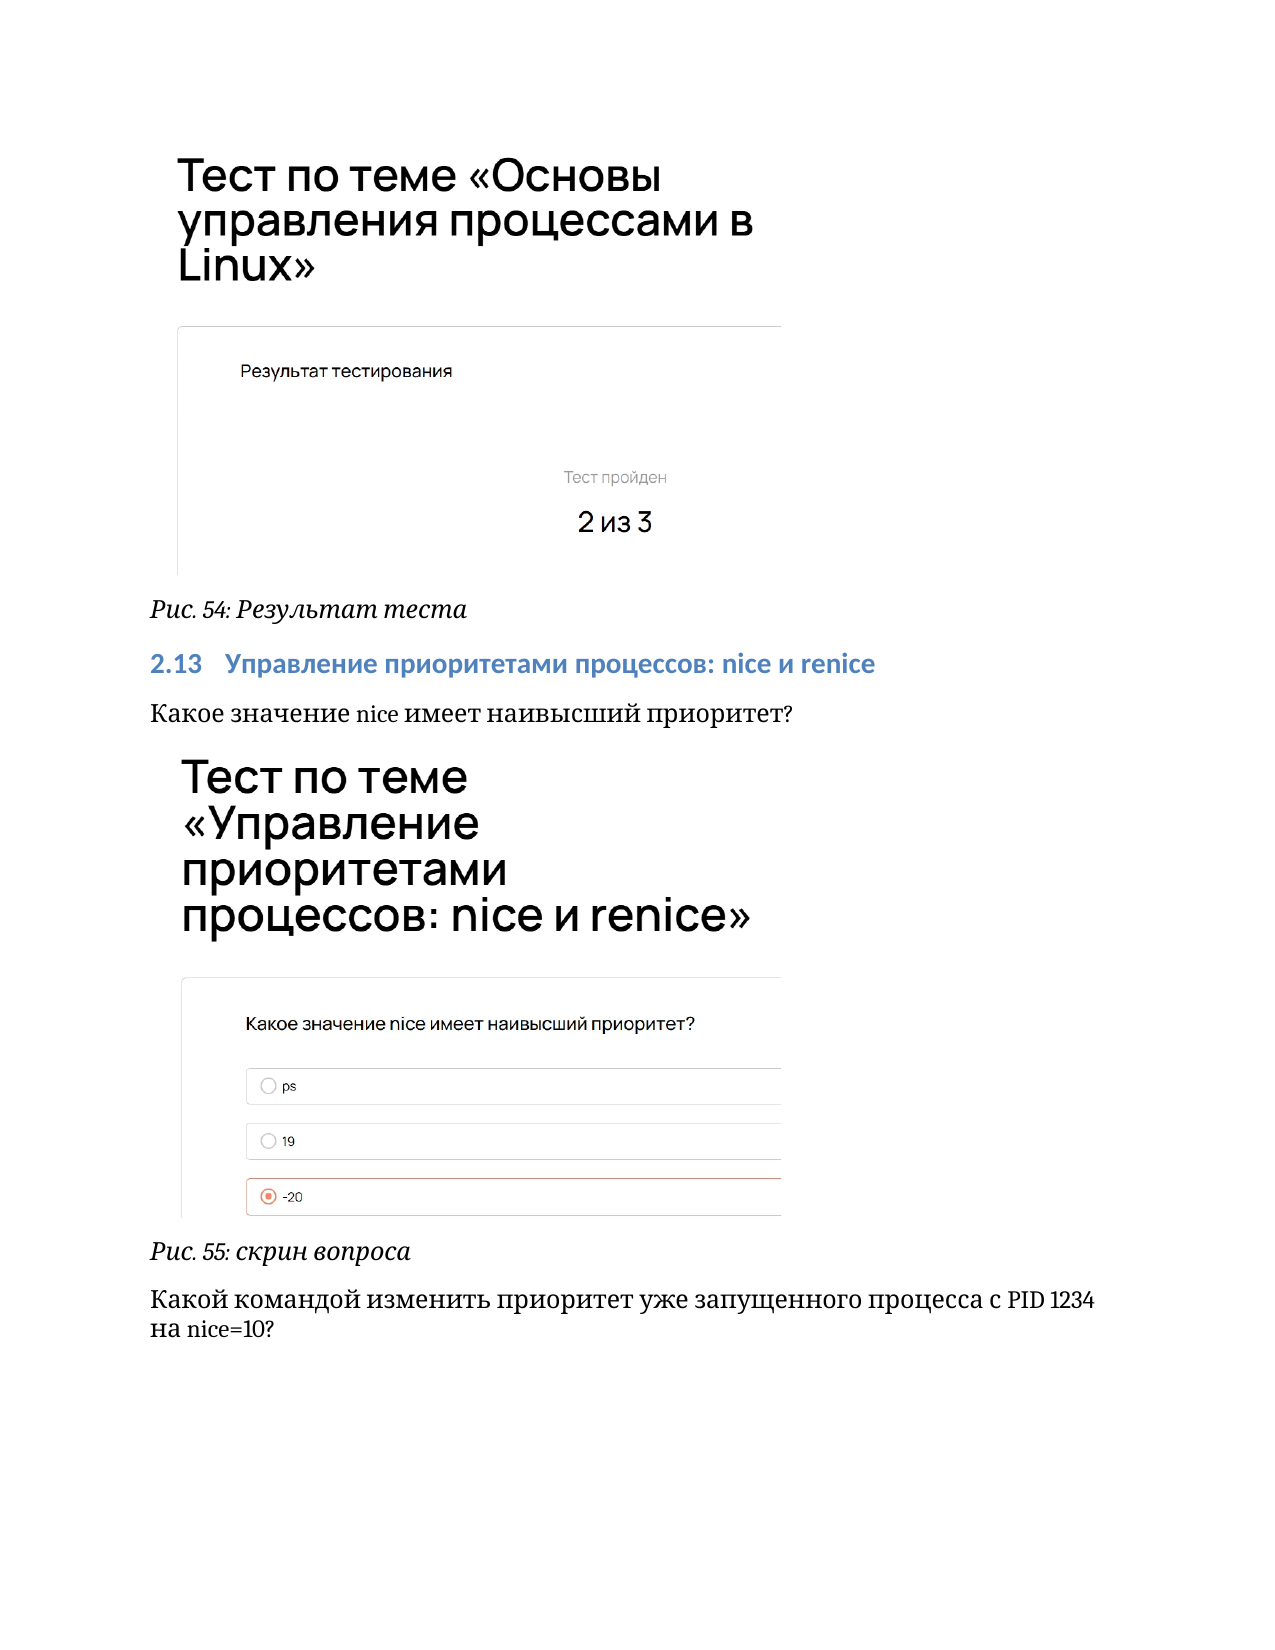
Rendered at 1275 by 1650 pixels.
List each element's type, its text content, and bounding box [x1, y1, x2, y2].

picture [168, 747, 782, 1218]
text Какое значение nice имеет наивысший приоритет? [150, 700, 1125, 728]
text Рис. 54: Результат теста [150, 596, 1125, 624]
text Рис. 55: скрин вопроса [150, 1238, 1125, 1267]
text Какой командой изменить приоритет уже запущенного процесса с PID 1234 на nice=10? [150, 1286, 1125, 1343]
subtitle 2.13 Управление приоритетами процессов: nice и renice [150, 645, 1125, 681]
picture [168, 150, 782, 575]
